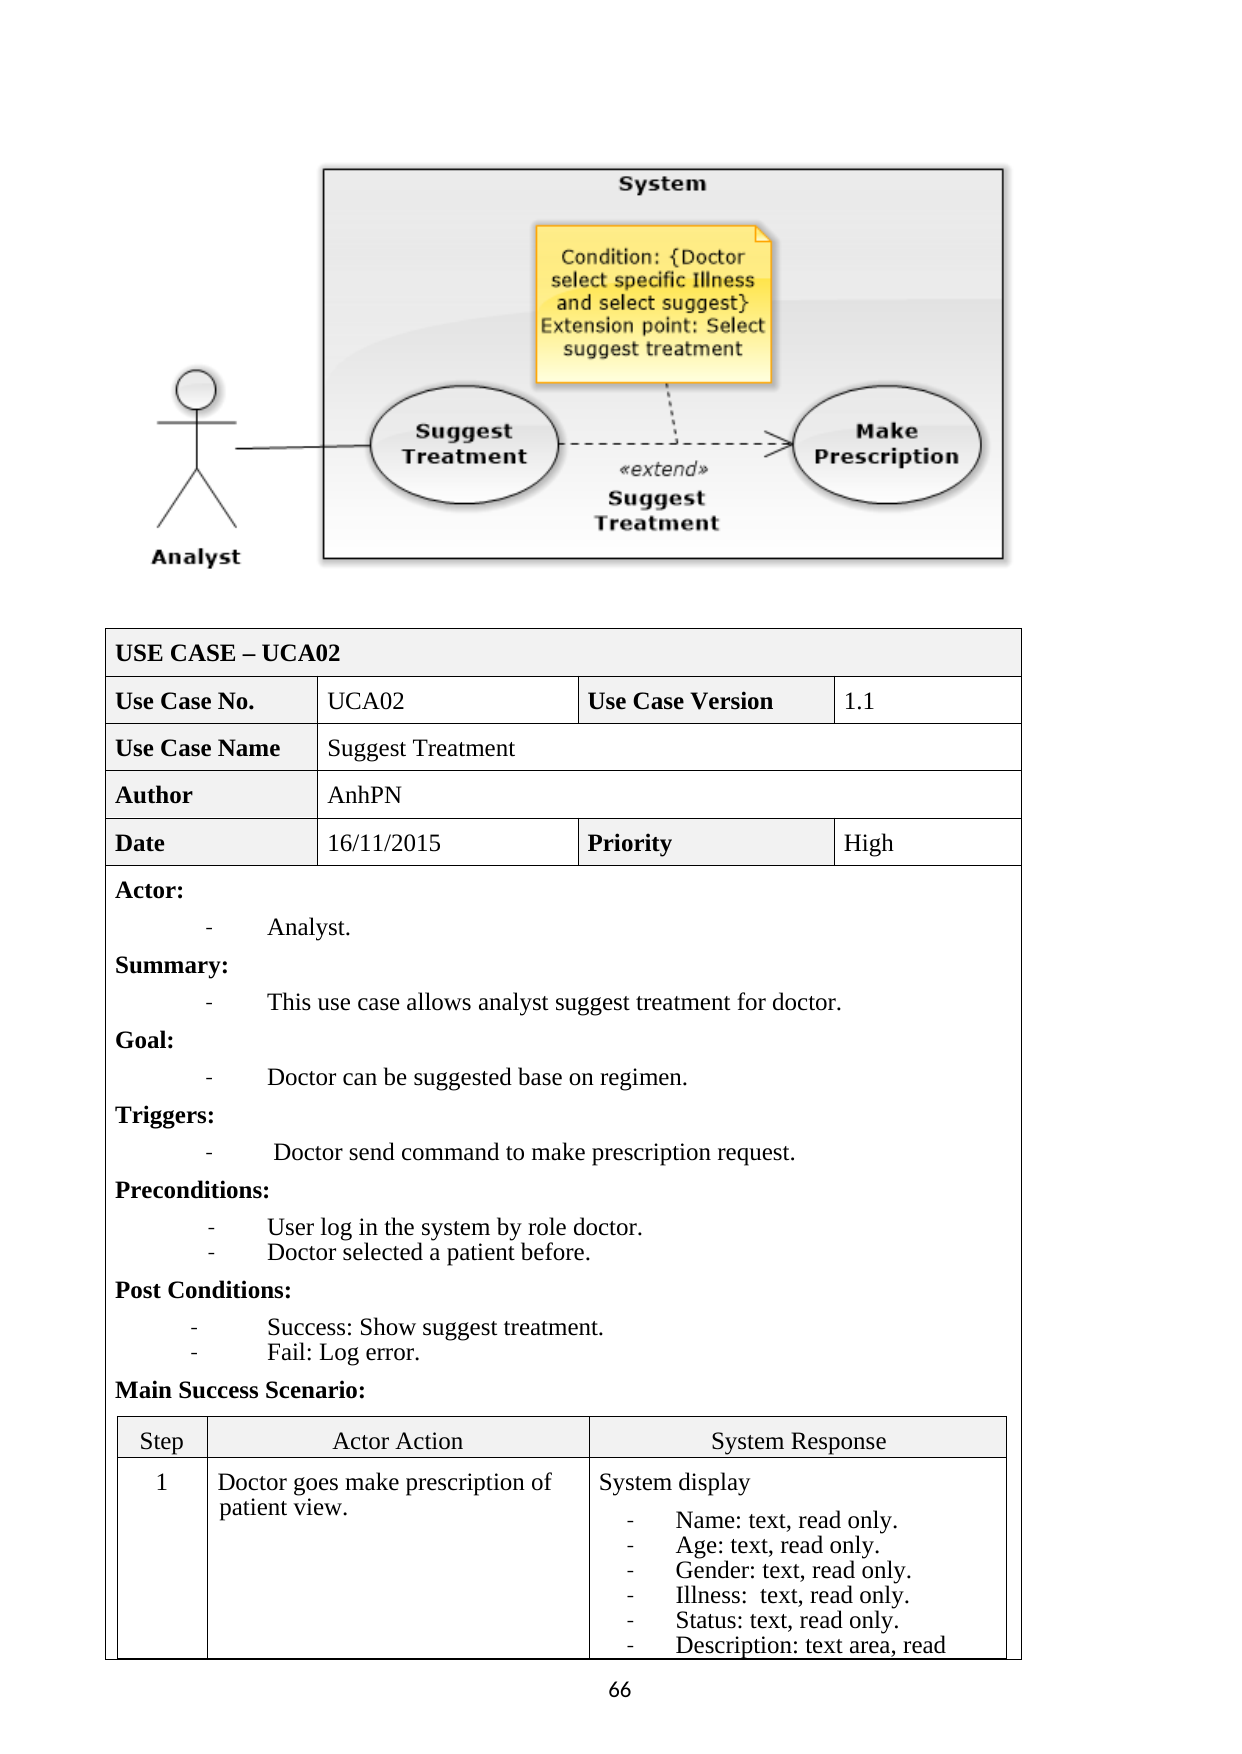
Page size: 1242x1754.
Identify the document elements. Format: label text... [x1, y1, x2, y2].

table_cell 16/11/2015 [318, 819, 578, 865]
table_cell Use Case Version [579, 677, 834, 723]
table_cell UCA02 [318, 677, 578, 723]
table_cell 1.1 [835, 677, 1021, 723]
table_cell Use Case No. [106, 677, 317, 723]
table_cell AnhPN [318, 771, 1021, 817]
table_cell Date [106, 819, 317, 865]
table_cell Use Case Name [106, 724, 317, 770]
table_header USE CASE – UCA02 [106, 629, 1021, 676]
table_cell Priority [579, 819, 834, 865]
table_cell Suggest Treatment [318, 724, 1021, 770]
table_cell Author [106, 771, 317, 817]
picture [140, 162, 1043, 605]
table_cell High [835, 819, 1021, 865]
